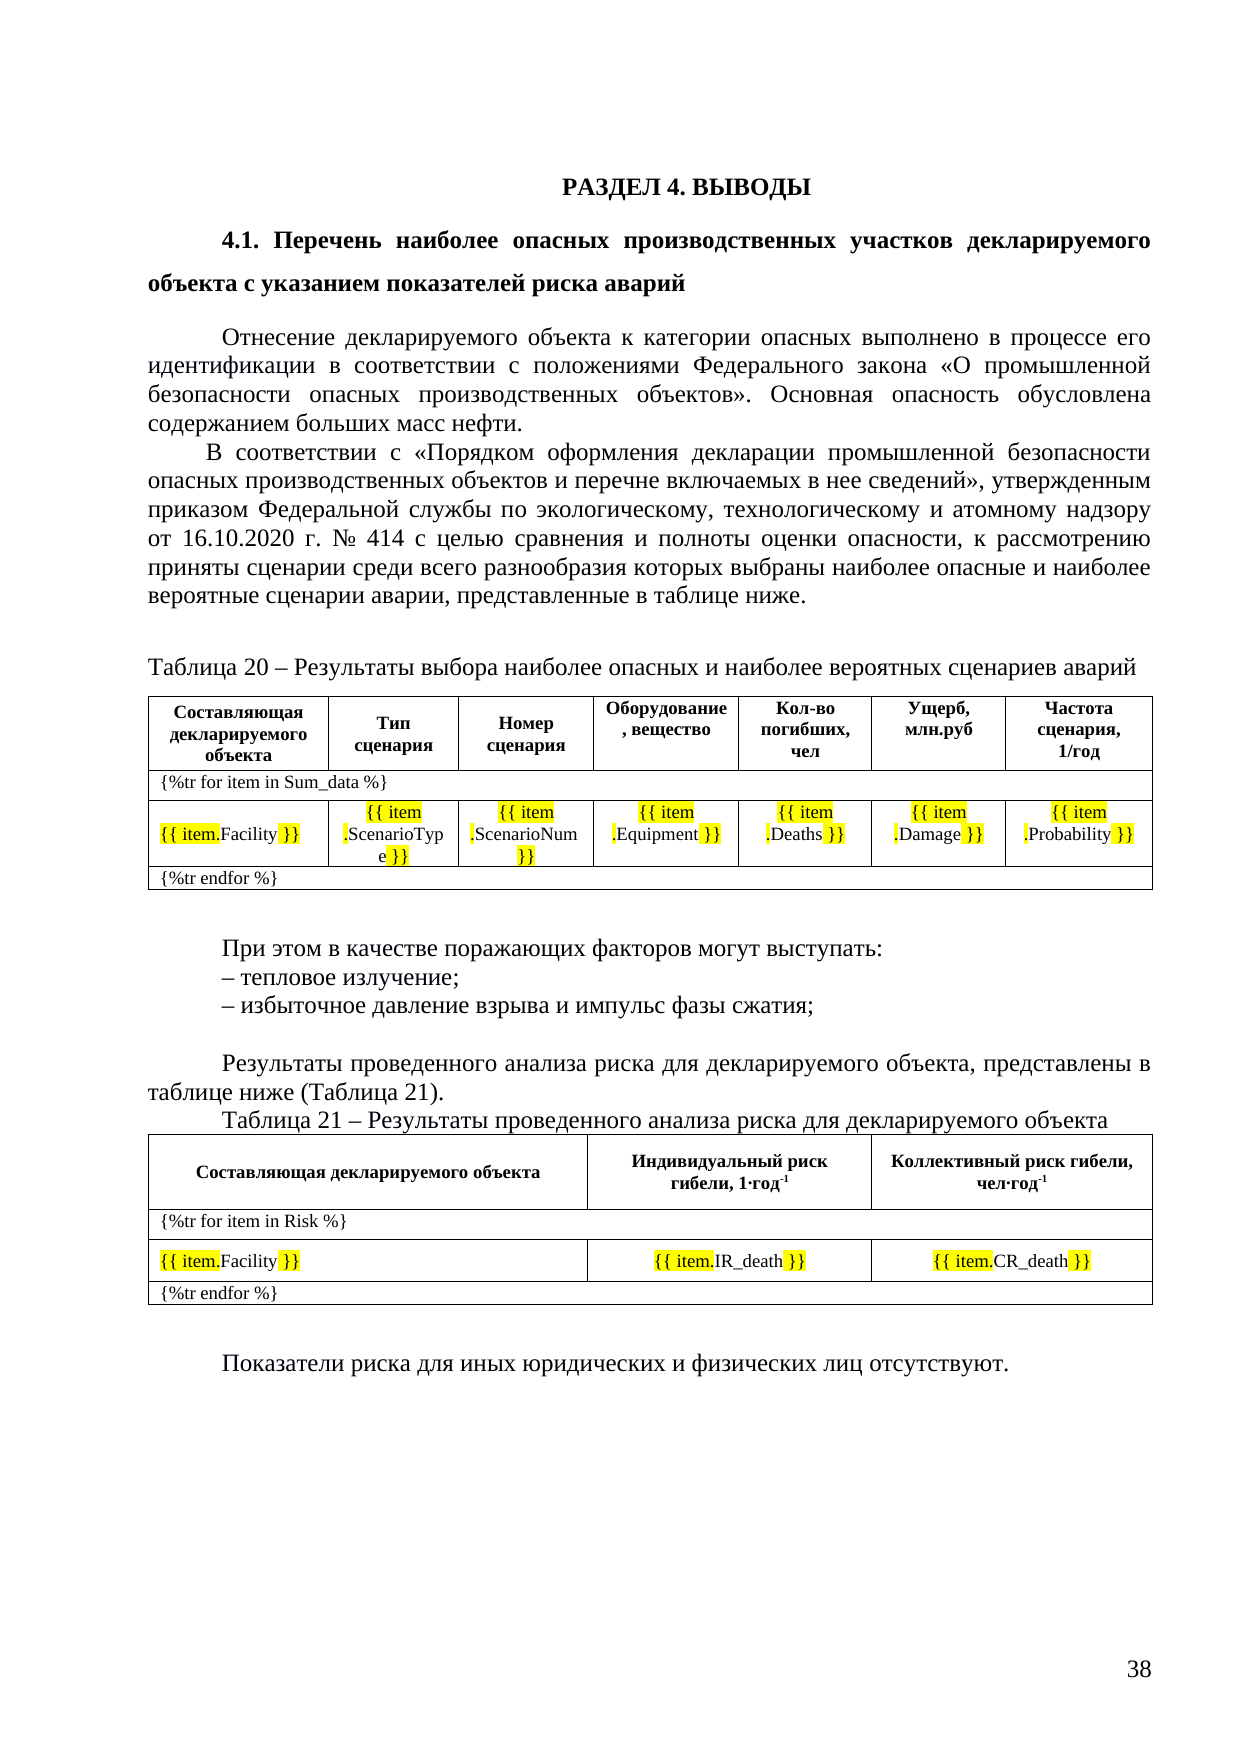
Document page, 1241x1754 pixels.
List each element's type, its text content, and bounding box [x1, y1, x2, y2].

table_cell {{ item.Damage }} [872, 801, 1005, 866]
text – тепловое излучение; [148, 962, 1152, 990]
table_header Номер сценария [459, 697, 593, 770]
table_cell {{ item.ScenarioNum }} [459, 801, 593, 866]
text Отнесение декларируемого объекта к категории опасных выполнено в процессе его идентификации в соответствии с положениями Федерального закона «О промышленной безопасности опасных производственных объектов». Основная опасность обусловлена содержанием больших масс нефти. [148, 322, 1152, 437]
table_cell {%tr for item in Sum_data %} [149, 771, 1152, 800]
text – избыточное давление взрыва и импульс фазы сжатия; [148, 990, 1152, 1019]
text РАЗДЕЛ 4. ВЫВОДЫ [148, 172, 1152, 200]
text В соответствии с «Порядком оформления декларации промышленной безопасности опасных производственных объектов и перечне включаемых в нее сведений», утвержденным приказом Федеральной службы по экологическому, технологическому и атомному надзору от 16.10.2020 г. № 414 с целью сравнения и полноты оценки опасности, к рассмотрению приняты сценарии среди всего разнообразия которых выбраны наиболее опасные и наиболее вероятные сценарии аварии, представленные в таблице ниже. [148, 437, 1152, 609]
table_cell {%tr endfor %} [149, 867, 1152, 889]
text При этом в качестве поражающих факторов могут выступать: [148, 933, 1152, 962]
text 4.1. Перечень наиболее опасных производственных участков декларируемого объекта с указанием показателей риска аварий [148, 225, 1152, 297]
table_header Оборудование, вещество [594, 697, 738, 770]
table_header Тип сценария [329, 697, 458, 770]
table_cell {{ item.Deaths }} [739, 801, 871, 866]
text Таблица 20 – Результаты выбора наиболее опасных и наиболее вероятных сценариев аварий [148, 652, 1152, 681]
table_header Коллективный риск гибели, чел∙год-1 [872, 1135, 1152, 1209]
table_cell {{ item.Facility }} [149, 801, 328, 866]
table_header Составляющая декларируемого объекта [149, 697, 328, 770]
table_header Ущерб, млн.руб [872, 697, 1005, 770]
table_header Индивидуальный риск гибели, 1∙год-1 [588, 1135, 871, 1209]
table_cell {%tr endfor %} [149, 1282, 1152, 1304]
table_cell {{ item.Equipment }} [594, 801, 738, 866]
text Показатели риска для иных юридических и физических лиц отсутствуют. [148, 1348, 1152, 1377]
table_header Кол-во погибших, чел [739, 697, 871, 770]
table_header Составляющая декларируемого объекта [149, 1135, 587, 1209]
table_cell {%tr for item in Risk %} [149, 1210, 1152, 1239]
table_cell {{ item.ScenarioType }} [329, 801, 458, 866]
table_cell {{ item.CR_death }} [872, 1240, 1152, 1281]
table_cell {{ item.Probability }} [1006, 801, 1152, 866]
table_cell {{ item.IR_death }} [588, 1240, 871, 1281]
table_cell {{ item.Facility }} [149, 1240, 587, 1281]
table_header Частота сценария, 1/год [1006, 697, 1152, 770]
